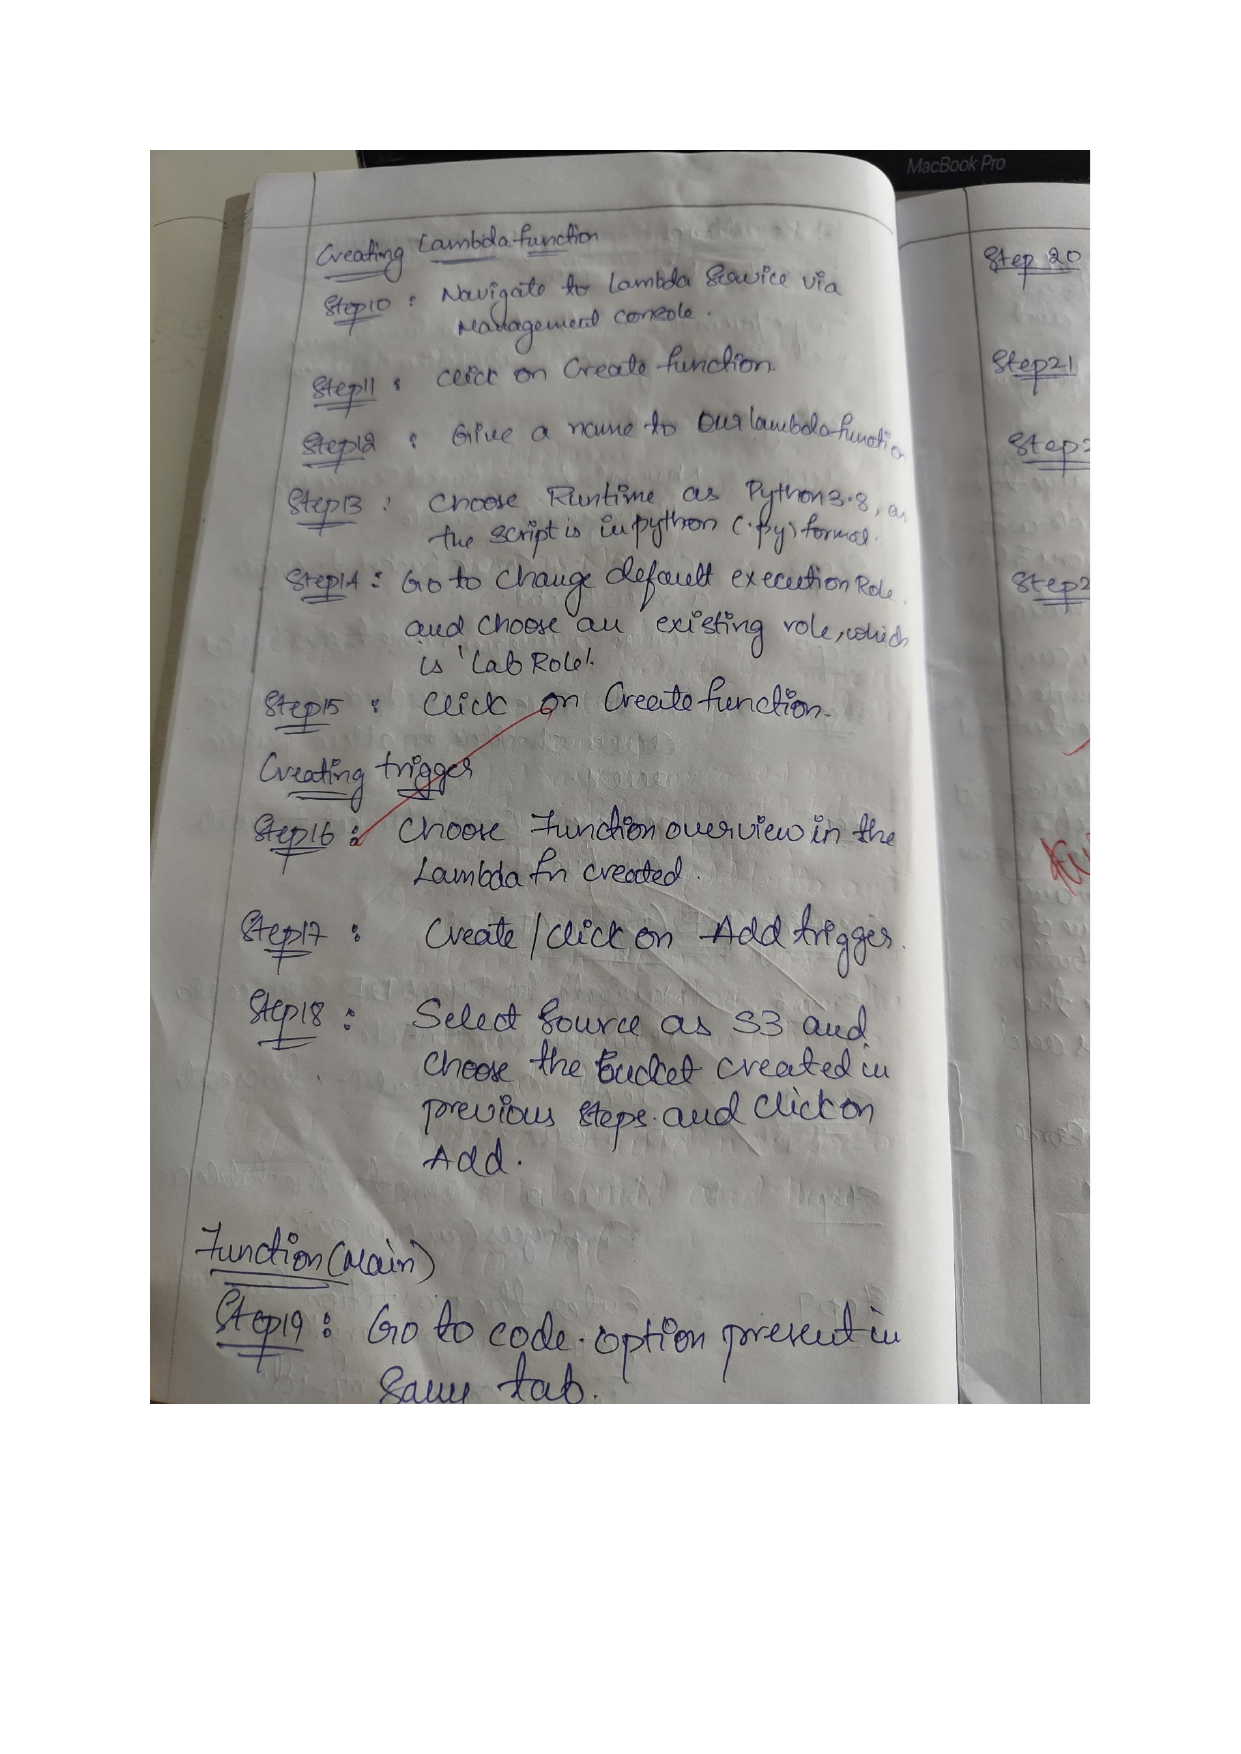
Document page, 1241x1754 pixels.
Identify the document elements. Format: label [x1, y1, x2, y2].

picture [150, 150, 1091, 1404]
